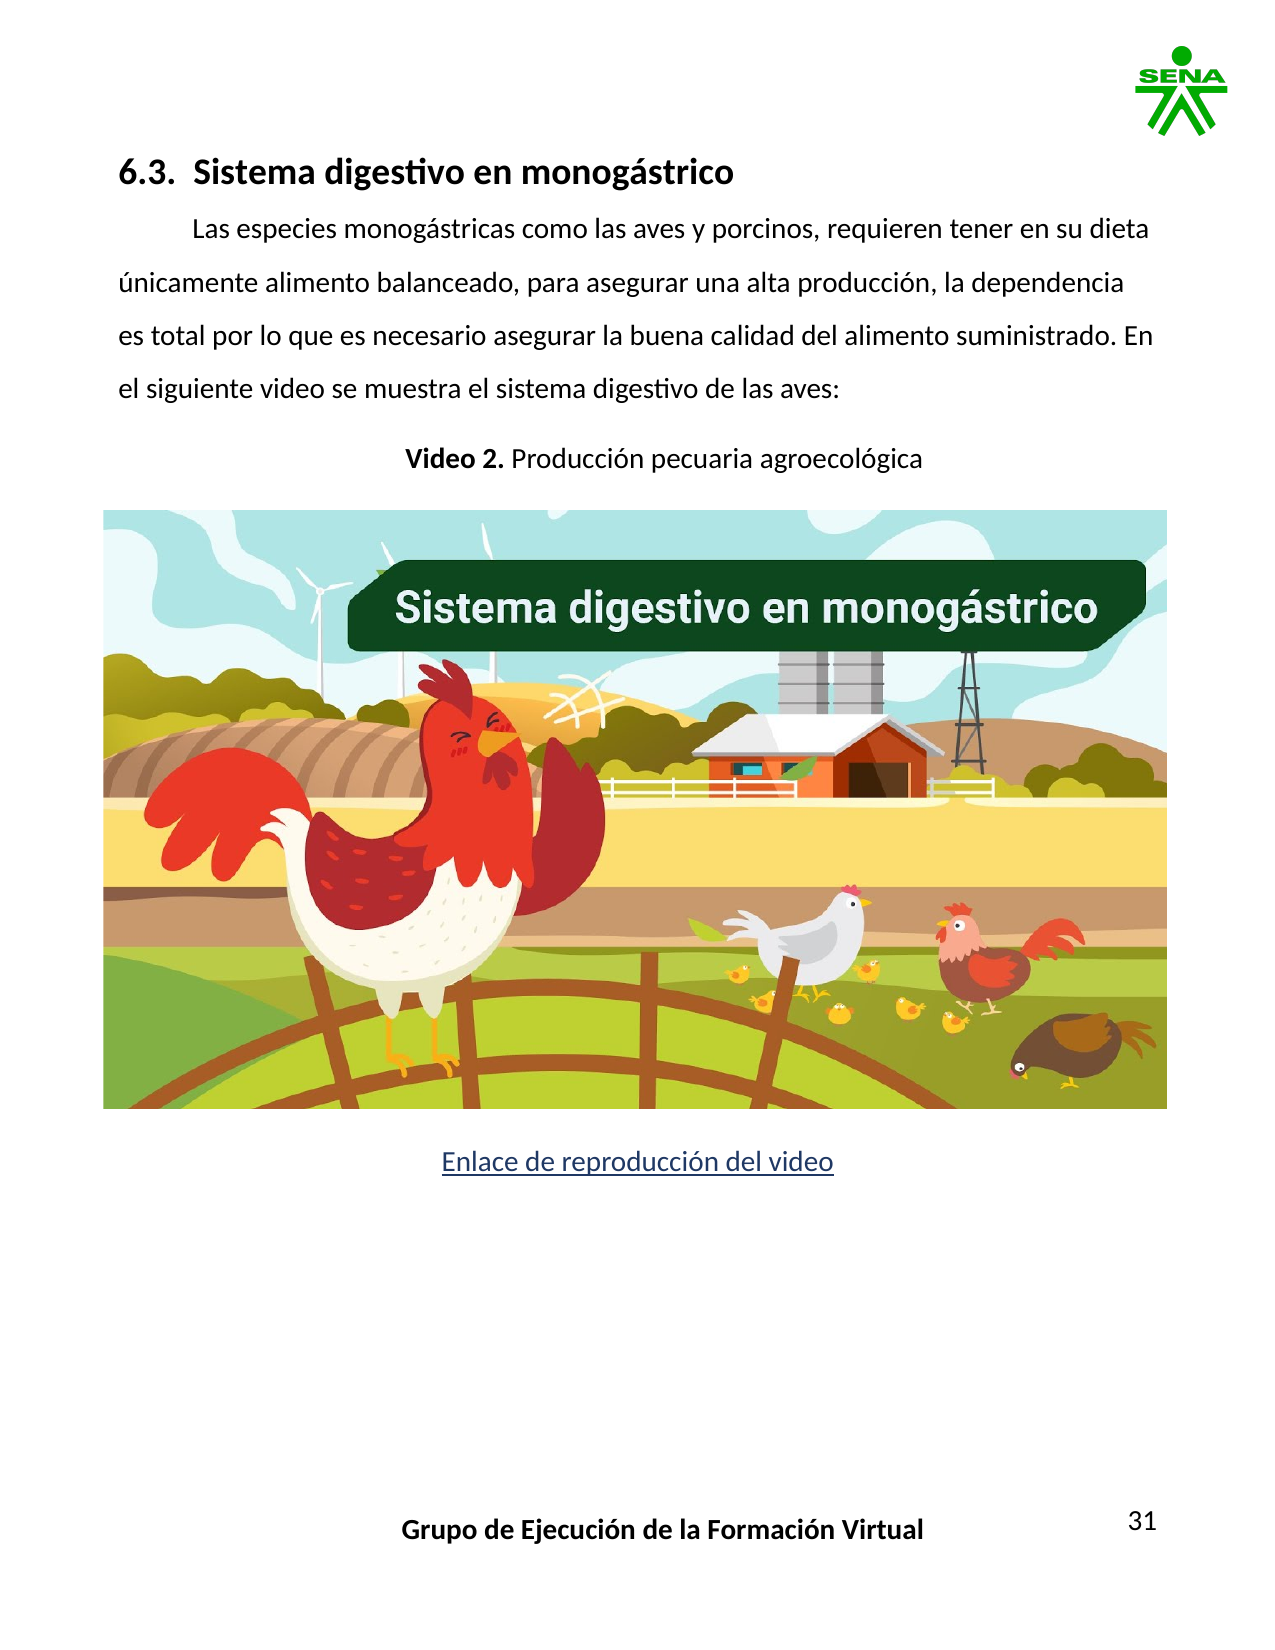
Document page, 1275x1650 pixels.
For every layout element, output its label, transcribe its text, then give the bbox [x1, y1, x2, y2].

subtitle 6.3. Sistema digestivo en monogástrico [118, 148, 1157, 193]
text Video 2. Producción pecuaria agroecológica [118, 441, 1157, 476]
picture [1135, 46, 1228, 136]
text Enlace de reproducción del video [118, 1143, 1157, 1179]
text Las especies monogástricas como las aves y porcinos, requieren tener en su dieta únicamente alimento balanceado, para asegurar una alta producción, la dependencia es total por lo que es necesario asegurar la buena calidad del alimento suministrado. En el siguiente video se muestra el sistema digestivo de las aves: [118, 210, 1157, 406]
picture [103, 510, 1167, 1109]
